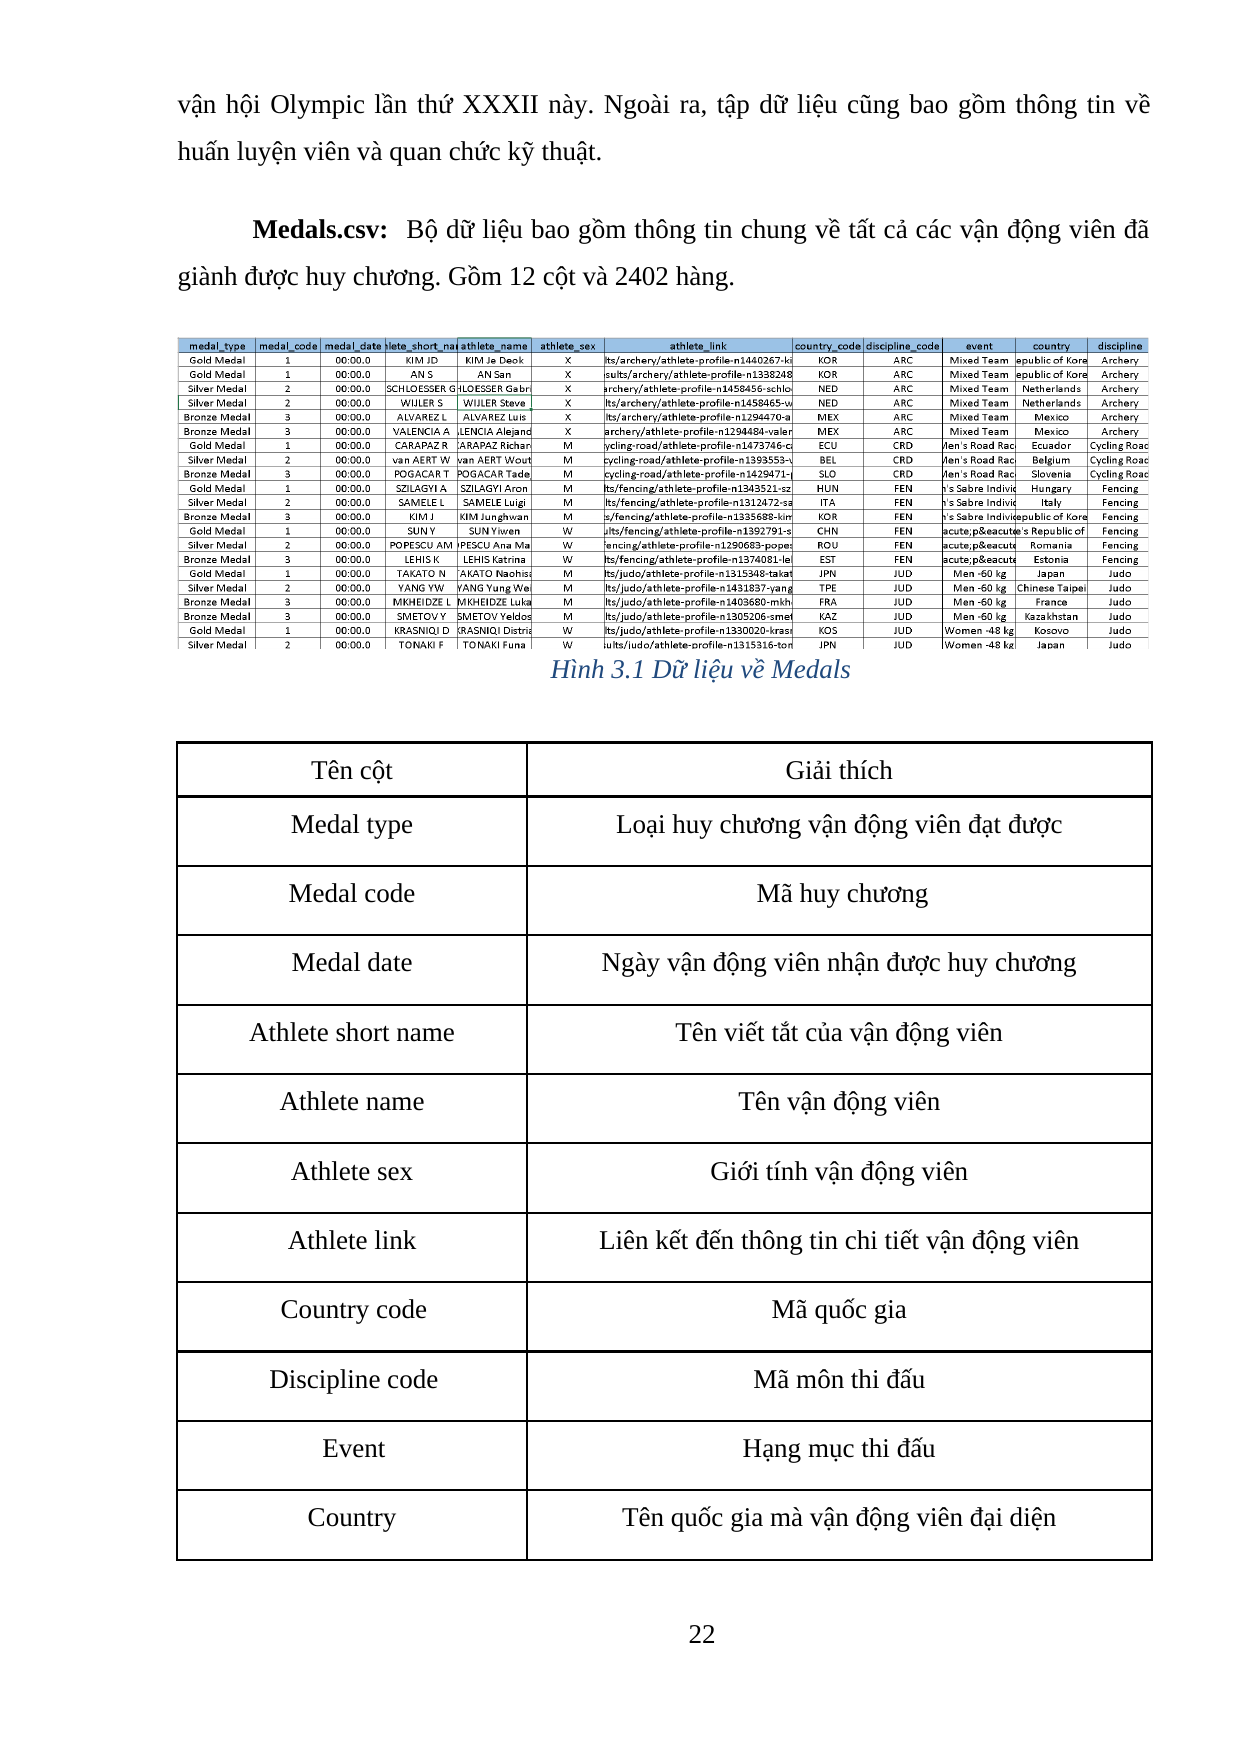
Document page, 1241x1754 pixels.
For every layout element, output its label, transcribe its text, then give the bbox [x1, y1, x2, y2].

text Hình 3.1 Dữ liệu về Medals [177, 654, 1152, 685]
table_cell Tên vận động viên [528, 1075, 1151, 1142]
table_cell Hạng mục thi đấu [528, 1422, 1151, 1489]
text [177, 89, 1152, 166]
table_cell Mã quốc gia [528, 1283, 1151, 1350]
table_cell Mã môn thi đấu [528, 1353, 1151, 1420]
table_header Giải thích [528, 744, 1151, 795]
text Medals.csv: Bộ dữ liệu bao gồm thông tin chung về tất cả các vận động viên đã giành được huy chương. Gồm 12 cột và 2402 hàng. [177, 213, 1152, 291]
table_cell Athlete sex [178, 1144, 526, 1212]
picture [177, 337, 1149, 649]
table_cell Athlete name [178, 1075, 526, 1142]
table_cell Country [178, 1491, 526, 1558]
table_cell Athlete link [178, 1214, 526, 1281]
table_cell Discipline code [178, 1353, 526, 1420]
table_cell Event [178, 1422, 526, 1489]
table_cell Mã huy chương [528, 867, 1151, 934]
table_cell Athlete short name [178, 1006, 526, 1073]
table_cell Tên viết tắt của vận động viên [528, 1006, 1151, 1073]
table_cell Medal code [178, 867, 526, 934]
table_cell Liên kết đến thông tin chi tiết vận động viên [528, 1214, 1151, 1281]
table_cell Tên quốc gia mà vận động viên đại diện [528, 1491, 1151, 1558]
table_cell Country code [178, 1283, 526, 1350]
table_cell Ngày vận động viên nhận được huy chương [528, 936, 1151, 1003]
table_cell Medal date [178, 936, 526, 1003]
table_cell Loại huy chương vận động viên đạt được [528, 798, 1151, 865]
table_cell Medal type [178, 798, 526, 865]
table_cell Giới tính vận động viên [528, 1144, 1151, 1212]
table_header Tên cột [178, 744, 526, 795]
